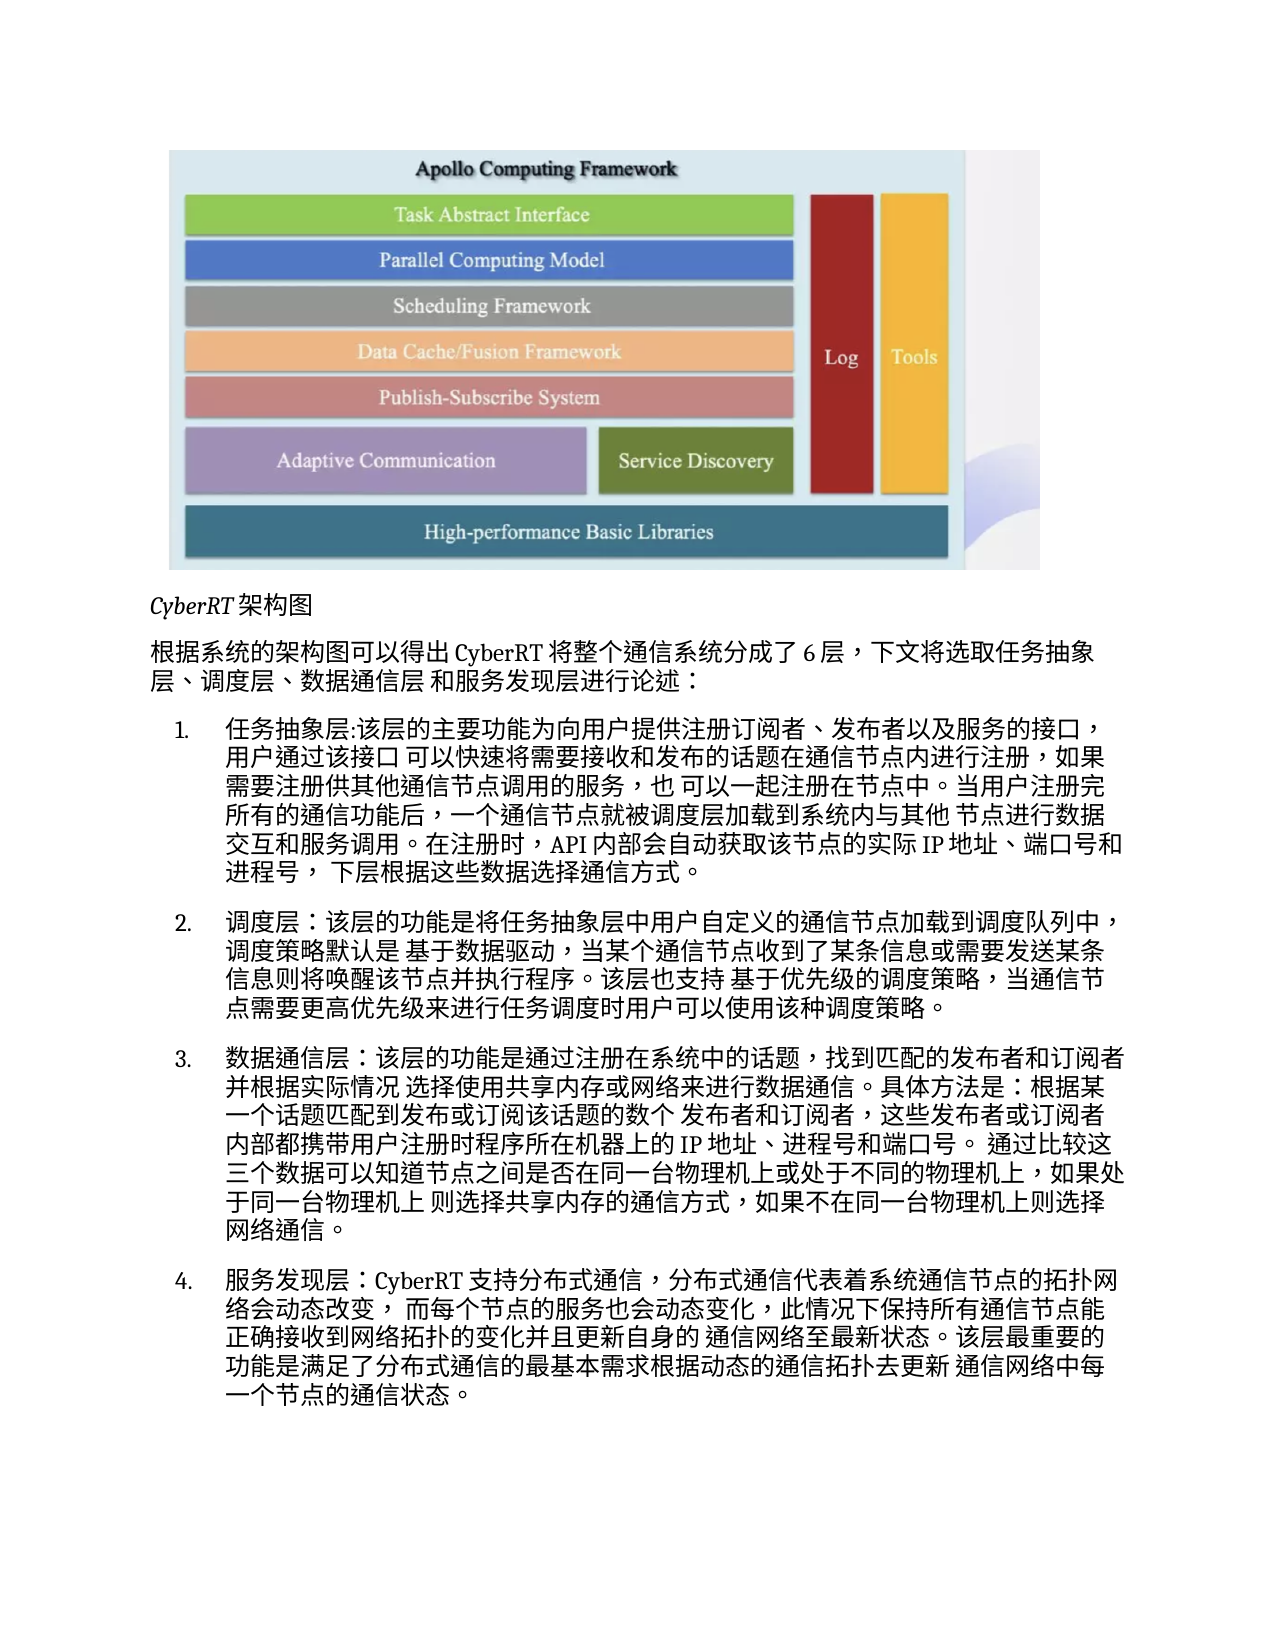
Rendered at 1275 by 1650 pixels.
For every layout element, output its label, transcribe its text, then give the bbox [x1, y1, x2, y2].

list 任务抽象层:该层的主要功能为向用户提供注册订阅者、发布者以及服务的接口，用户通过该接口 可以快速将需要接收和发布的话题在通信节点内进行注册，如果需要注册供其他通信节点调用的服务，也 可以一起注册在节点中。当用户注册完所有的通信功能后，一个通信节点就被调度层加载到系统内与其他 节点进行数据交互和服务调用。在注册时，API内部会自动获取该节点的实际IP地址、端口号和进程号， 下层根据这些数据选择通信方式。 [175, 716, 1125, 888]
text 根据系统的架构图可以得出CyberRT将整个通信系统分成了6层，下文将选取任务抽象层、调度层、数据通信层 和服务发现层进行论述： [150, 639, 1125, 697]
list 调度层：该层的功能是将任务抽象层中用户自定义的通信节点加载到调度队列中，调度策略默认是 基于数据驱动，当某个通信节点收到了某条信息或需要发送某条信息则将唤醒该节点并执行程序。该层也支持 基于优先级的调度策略，当通信节点需要更高优先级来进行任务调度时用户可以使用该种调度策略。 [175, 909, 1125, 1024]
text CyberRT架构图 [150, 592, 1125, 621]
list 数据通信层：该层的功能是通过注册在系统中的话题，找到匹配的发布者和订阅者并根据实际情况 选择使用共享内存或网络来进行数据通信。具体方法是：根据某一个话题匹配到发布或订阅该话题的数个 发布者和订阅者，这些发布者或订阅者内部都携带用户注册时程序所在机器上的IP地址、进程号和端口号。 通过比较这三个数据可以知道节点之间是否在同一台物理机上或处于不同的物理机上，如果处于同一台物理机上 则选择共享内存的通信方式，如果不在同一台物理机上则选择网络通信。 [175, 1045, 1125, 1246]
picture [168, 150, 1044, 571]
list 服务发现层：CyberRT支持分布式通信，分布式通信代表着系统通信节点的拓扑网络会动态改变， 而每个节点的服务也会动态变化，此情况下保持所有通信节点能正确接收到网络拓扑的变化并且更新自身的 通信网络至最新状态。该层最重要的功能是满足了分布式通信的最基本需求根据动态的通信拓扑去更新 通信网络中每一个节点的通信状态。 [175, 1267, 1125, 1411]
